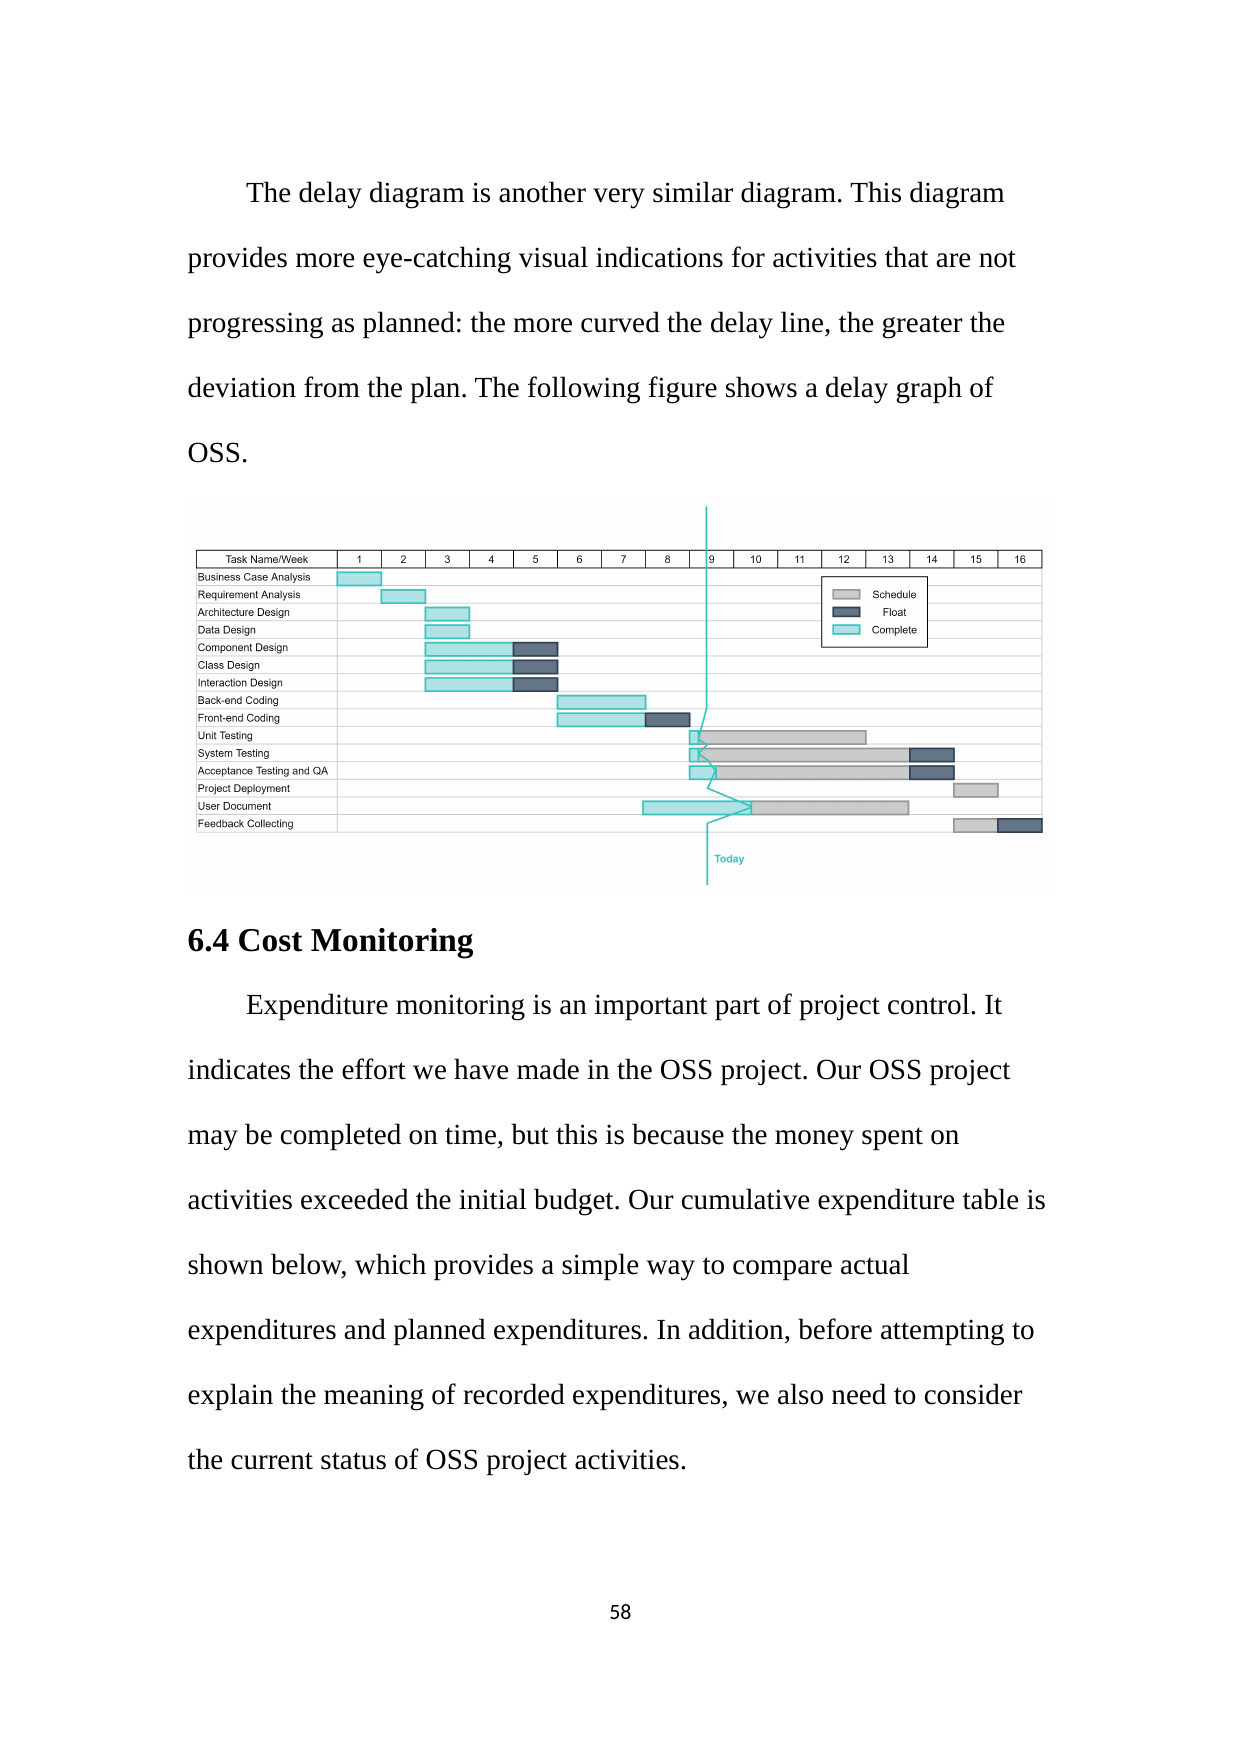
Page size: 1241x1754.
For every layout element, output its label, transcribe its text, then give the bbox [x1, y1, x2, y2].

text 6.4 Cost Monitoring [187, 907, 1053, 972]
picture [187, 496, 1052, 895]
text Expenditure monitoring is an important part of project control. It indicates the effort we have made in the OSS project. Our OSS project may be completed on time, but this is because the money spent on activities exceeded the initial budget. Our cumulative expenditure table is shown below, which provides a simple way to compare actual expenditures and planned expenditures. In addition, before attempting to explain the meaning of recorded expenditures, we also need to consider the current status of OSS project activities. [187, 972, 1053, 1492]
